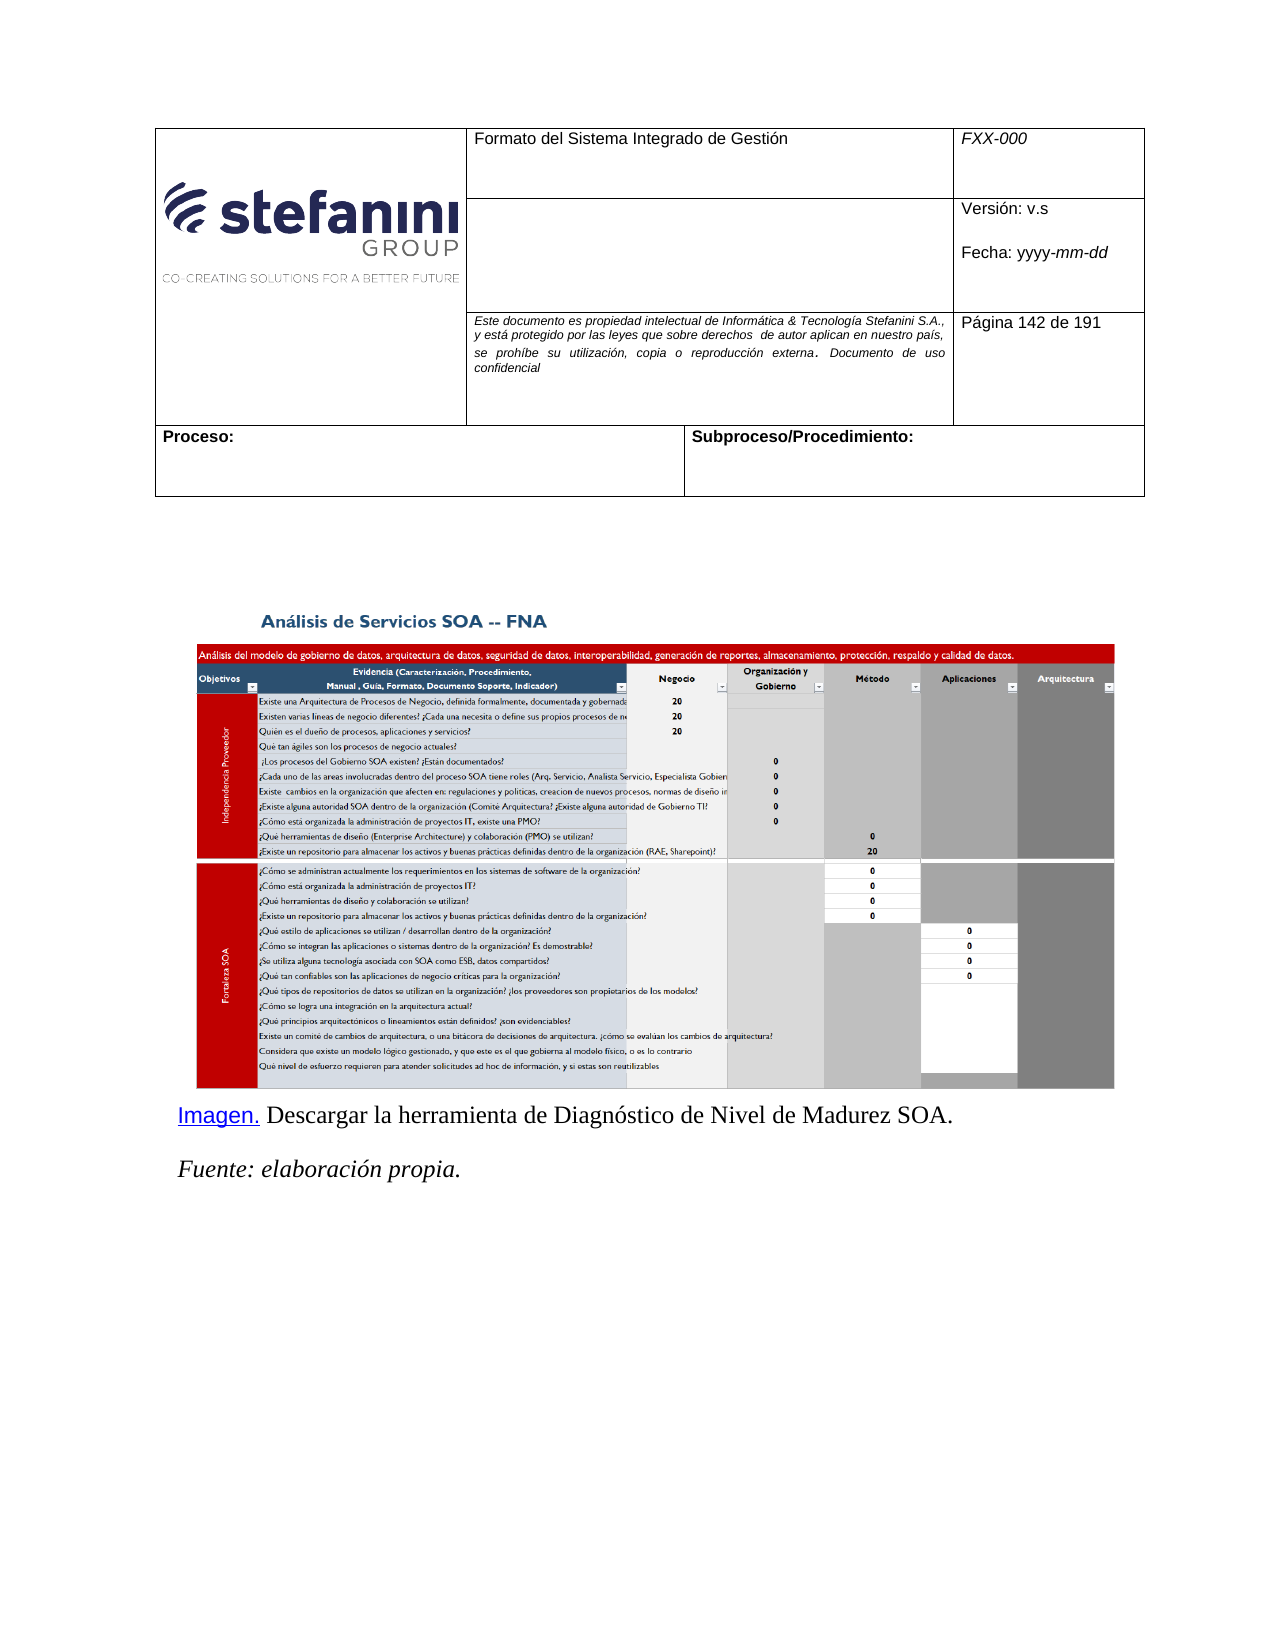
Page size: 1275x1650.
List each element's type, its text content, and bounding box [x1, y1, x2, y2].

picture [162, 182, 460, 286]
picture [196, 599, 1115, 1089]
text Fuente: elaboración propia. [177, 1154, 1098, 1183]
text Imagen. Descargar la herramienta de Diagnóstico de Nivel de Madurez SOA. [177, 1101, 1098, 1129]
